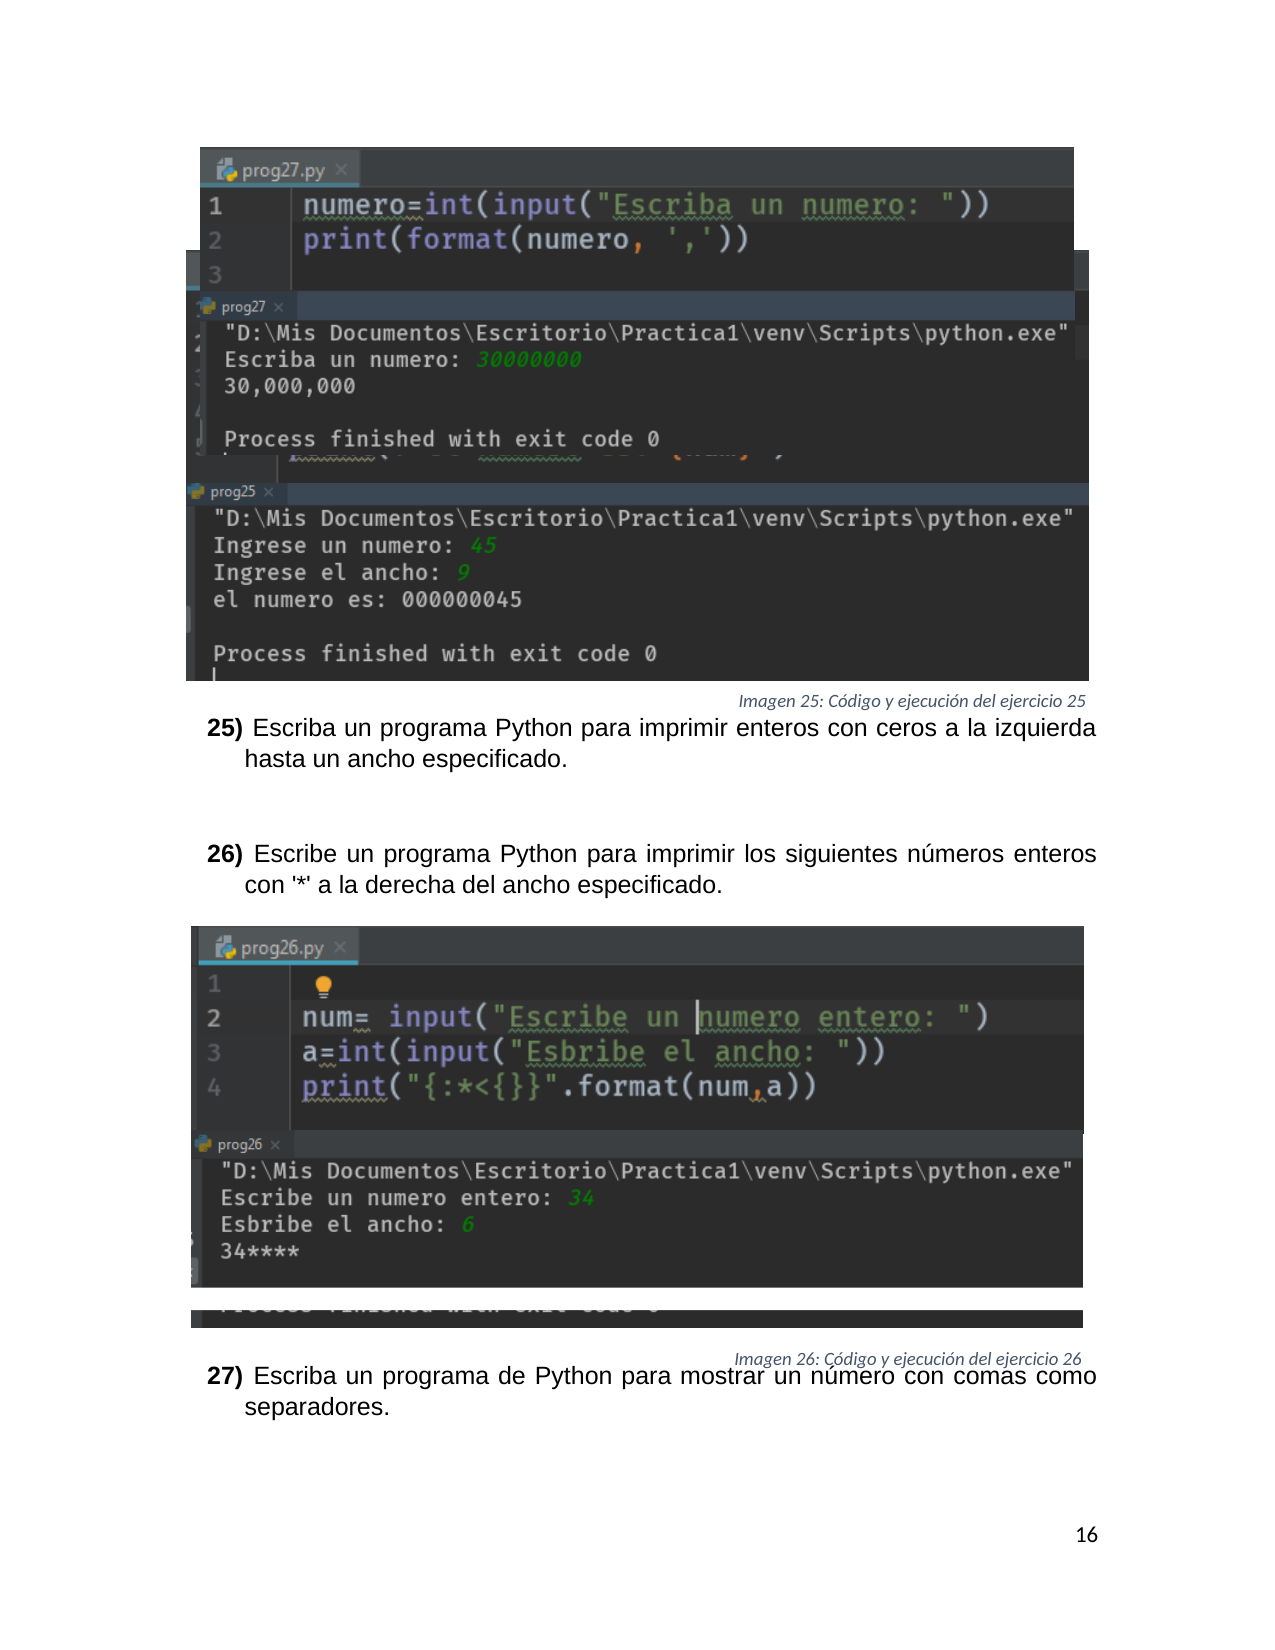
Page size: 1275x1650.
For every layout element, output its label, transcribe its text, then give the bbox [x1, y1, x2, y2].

picture [191, 926, 1084, 1287]
picture [191, 1311, 1083, 1328]
picture [186, 147, 1089, 681]
list Escriba un programa de Python para mostrar un número con comas como separadores. [207, 1361, 1098, 1421]
list Escribe un programa Python para imprimir los siguientes números enteros con '*' a la derecha del ancho especificado. [207, 839, 1098, 899]
